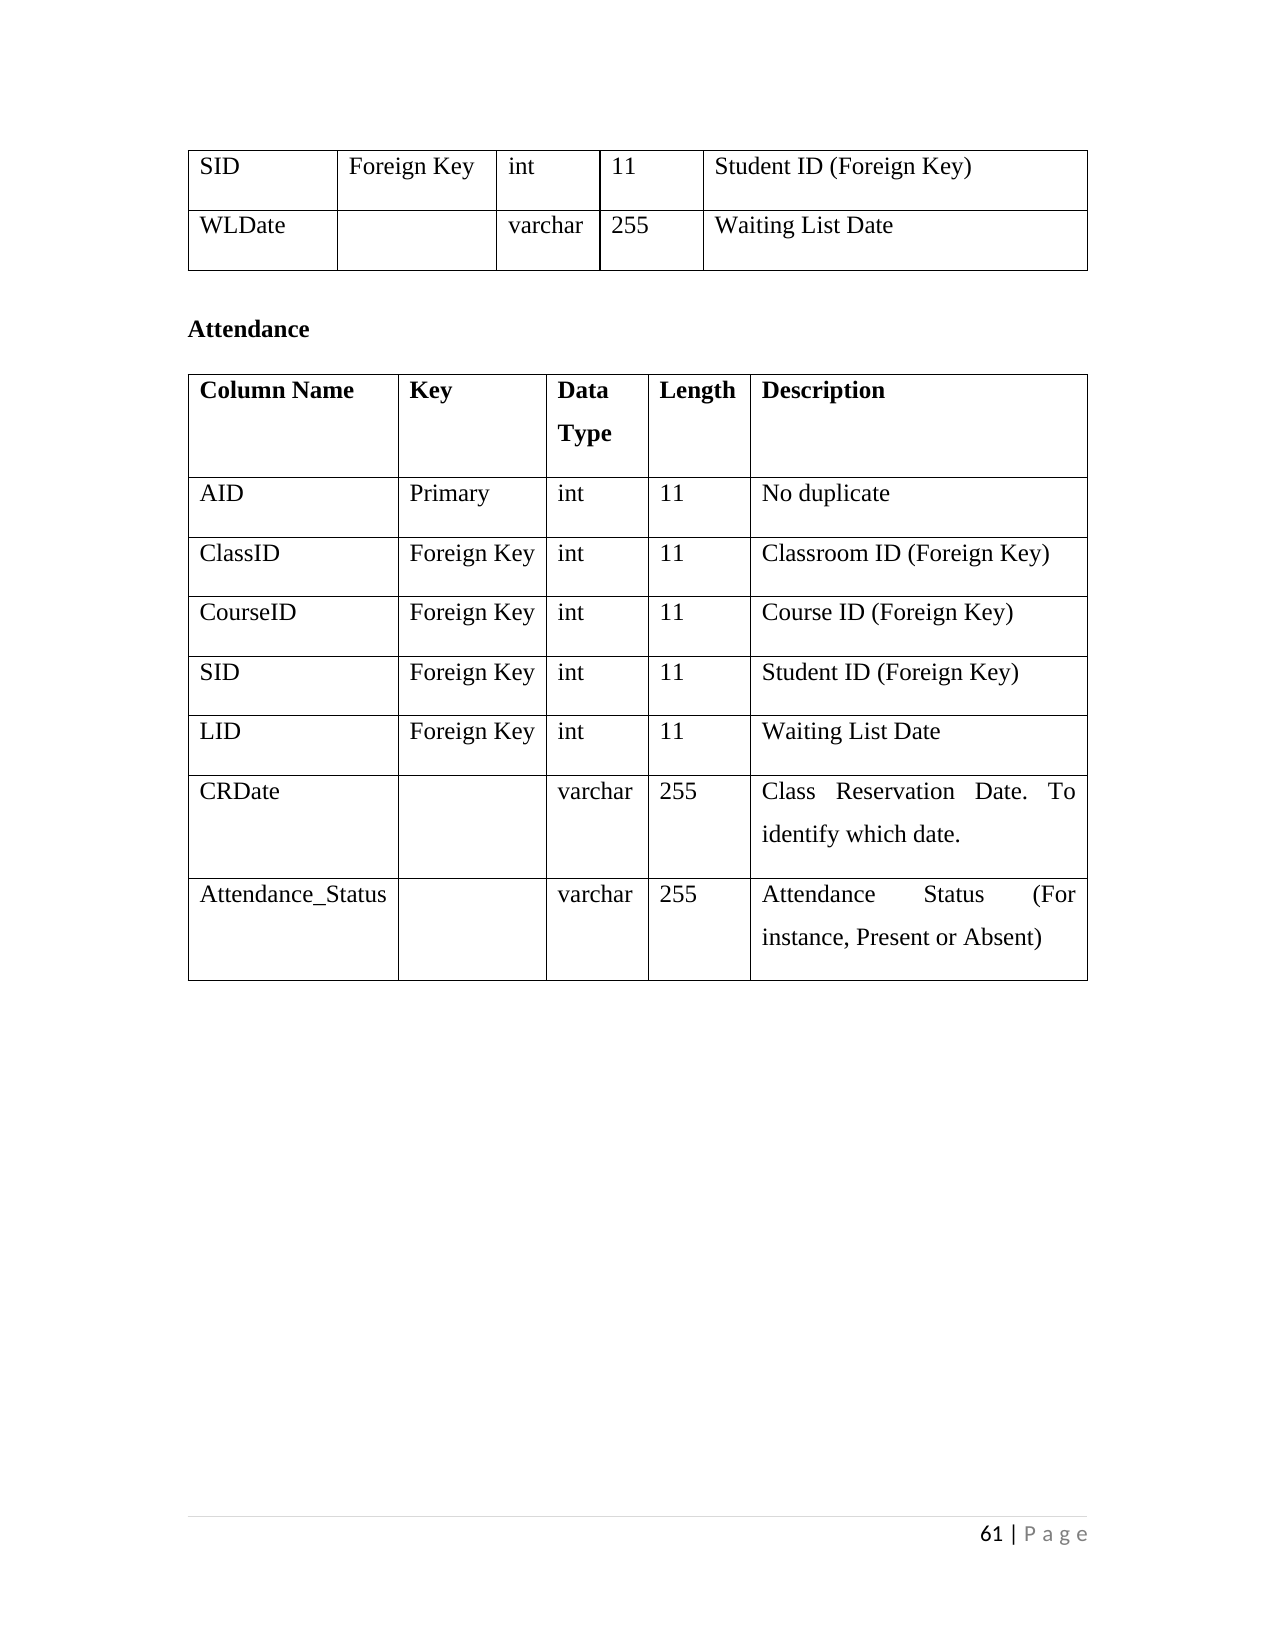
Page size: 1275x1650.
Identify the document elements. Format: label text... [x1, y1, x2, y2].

table_cell Foreign Key [399, 716, 546, 775]
table_cell Foreign Key [399, 657, 546, 715]
table_cell SID [189, 151, 337, 209]
table_cell AID [189, 478, 398, 537]
table_cell 11 [649, 478, 750, 537]
table_cell Attendance Status (For instance, Present or Absent) [751, 879, 1087, 980]
table_cell int [547, 478, 648, 537]
table_cell WLDate [189, 211, 337, 270]
table_cell 255 [649, 879, 750, 980]
table_cell 11 [649, 597, 750, 656]
table_cell varchar [497, 211, 599, 270]
table_header Data Type [547, 375, 648, 477]
table_cell 11 [601, 151, 703, 209]
table_cell varchar [547, 776, 648, 878]
table_cell 255 [601, 211, 703, 270]
table_cell Class Reservation Date. To identify which date. [751, 776, 1087, 878]
table_cell 11 [649, 657, 750, 715]
table_cell int [497, 151, 599, 209]
table_cell int [547, 538, 648, 596]
table_cell Course ID (Foreign Key) [751, 597, 1087, 656]
table_header Length [649, 375, 750, 477]
table_cell LID [189, 716, 398, 775]
table_cell Foreign Key [399, 597, 546, 656]
table_header Description [751, 375, 1087, 477]
table_cell Student ID (Foreign Key) [704, 151, 1087, 209]
table_cell [399, 776, 546, 878]
table_cell [338, 211, 496, 270]
table_cell Waiting List Date [704, 211, 1087, 270]
table_cell CourseID [189, 597, 398, 656]
table_cell SID [189, 657, 398, 715]
table_cell Classroom ID (Foreign Key) [751, 538, 1087, 596]
table_cell CRDate [189, 776, 398, 878]
text Attendance [187, 314, 1087, 343]
table_cell Foreign Key [399, 538, 546, 596]
table_cell Foreign Key [338, 151, 496, 209]
table_cell 11 [649, 716, 750, 775]
table_cell int [547, 597, 648, 656]
table_cell Student ID (Foreign Key) [751, 657, 1087, 715]
table_cell ClassID [189, 538, 398, 596]
table_cell Waiting List Date [751, 716, 1087, 775]
table_cell varchar [547, 879, 648, 980]
table_cell int [547, 657, 648, 715]
table_cell Attendance_Status [189, 879, 398, 980]
table_cell int [547, 716, 648, 775]
table_cell [399, 879, 546, 980]
table_header Column Name [189, 375, 398, 477]
table_cell 255 [649, 776, 750, 878]
table_cell 11 [649, 538, 750, 596]
table_cell No duplicate [751, 478, 1087, 537]
table_header Key [399, 375, 546, 477]
table_cell Primary [399, 478, 546, 537]
